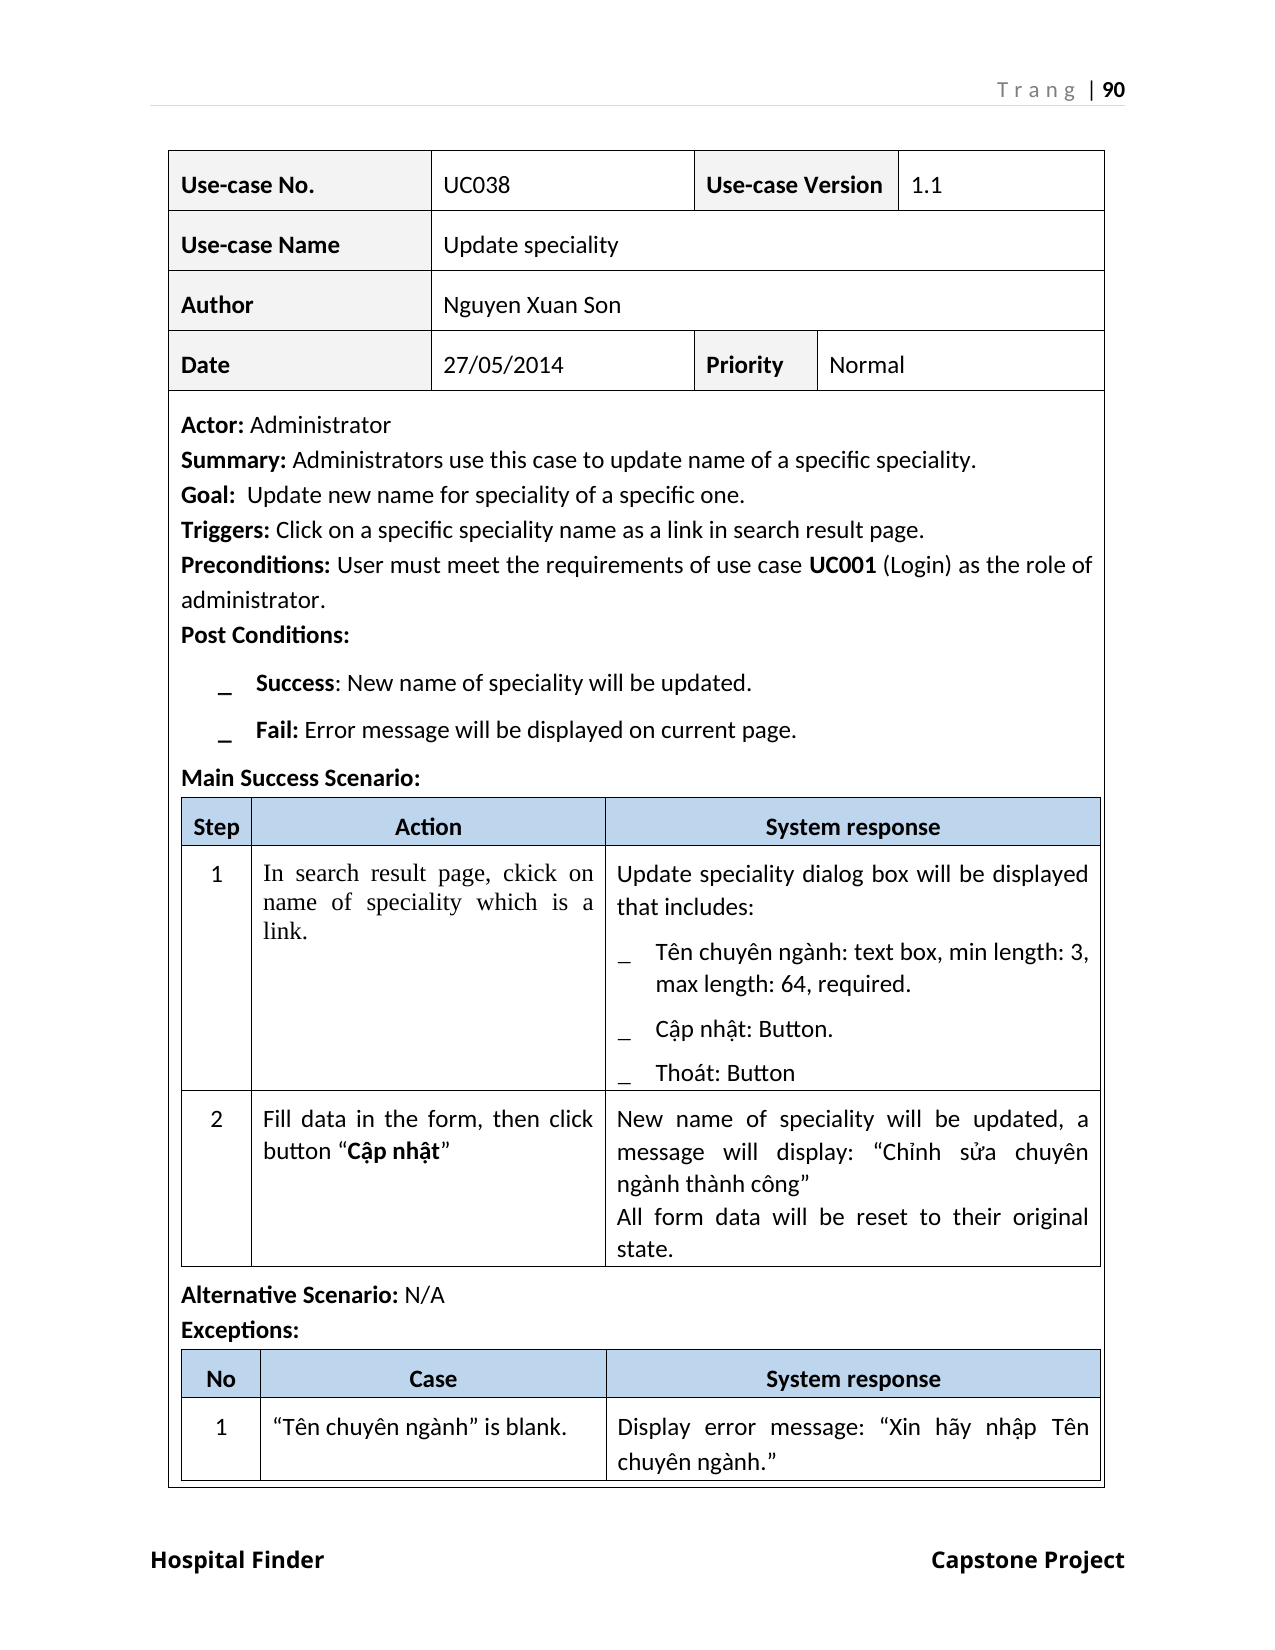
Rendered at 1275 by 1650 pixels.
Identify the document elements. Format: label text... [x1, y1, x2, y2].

table_cell Update speciality [432, 211, 1104, 270]
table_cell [169, 391, 1104, 1487]
table_cell Use-case No. [169, 151, 431, 210]
table_cell Use-case Version [695, 151, 898, 210]
table_cell Priority [695, 331, 817, 390]
table_cell Normal [818, 331, 1104, 390]
table_cell UC038 [432, 151, 694, 210]
table_cell Nguyen Xuan Son [432, 271, 1104, 330]
table_cell Date [169, 331, 431, 390]
table_cell Use-case Name [169, 211, 431, 270]
table_cell 27/05/2014 [432, 331, 694, 390]
table_cell Author [169, 271, 431, 330]
table_cell 1.1 [899, 151, 1104, 210]
